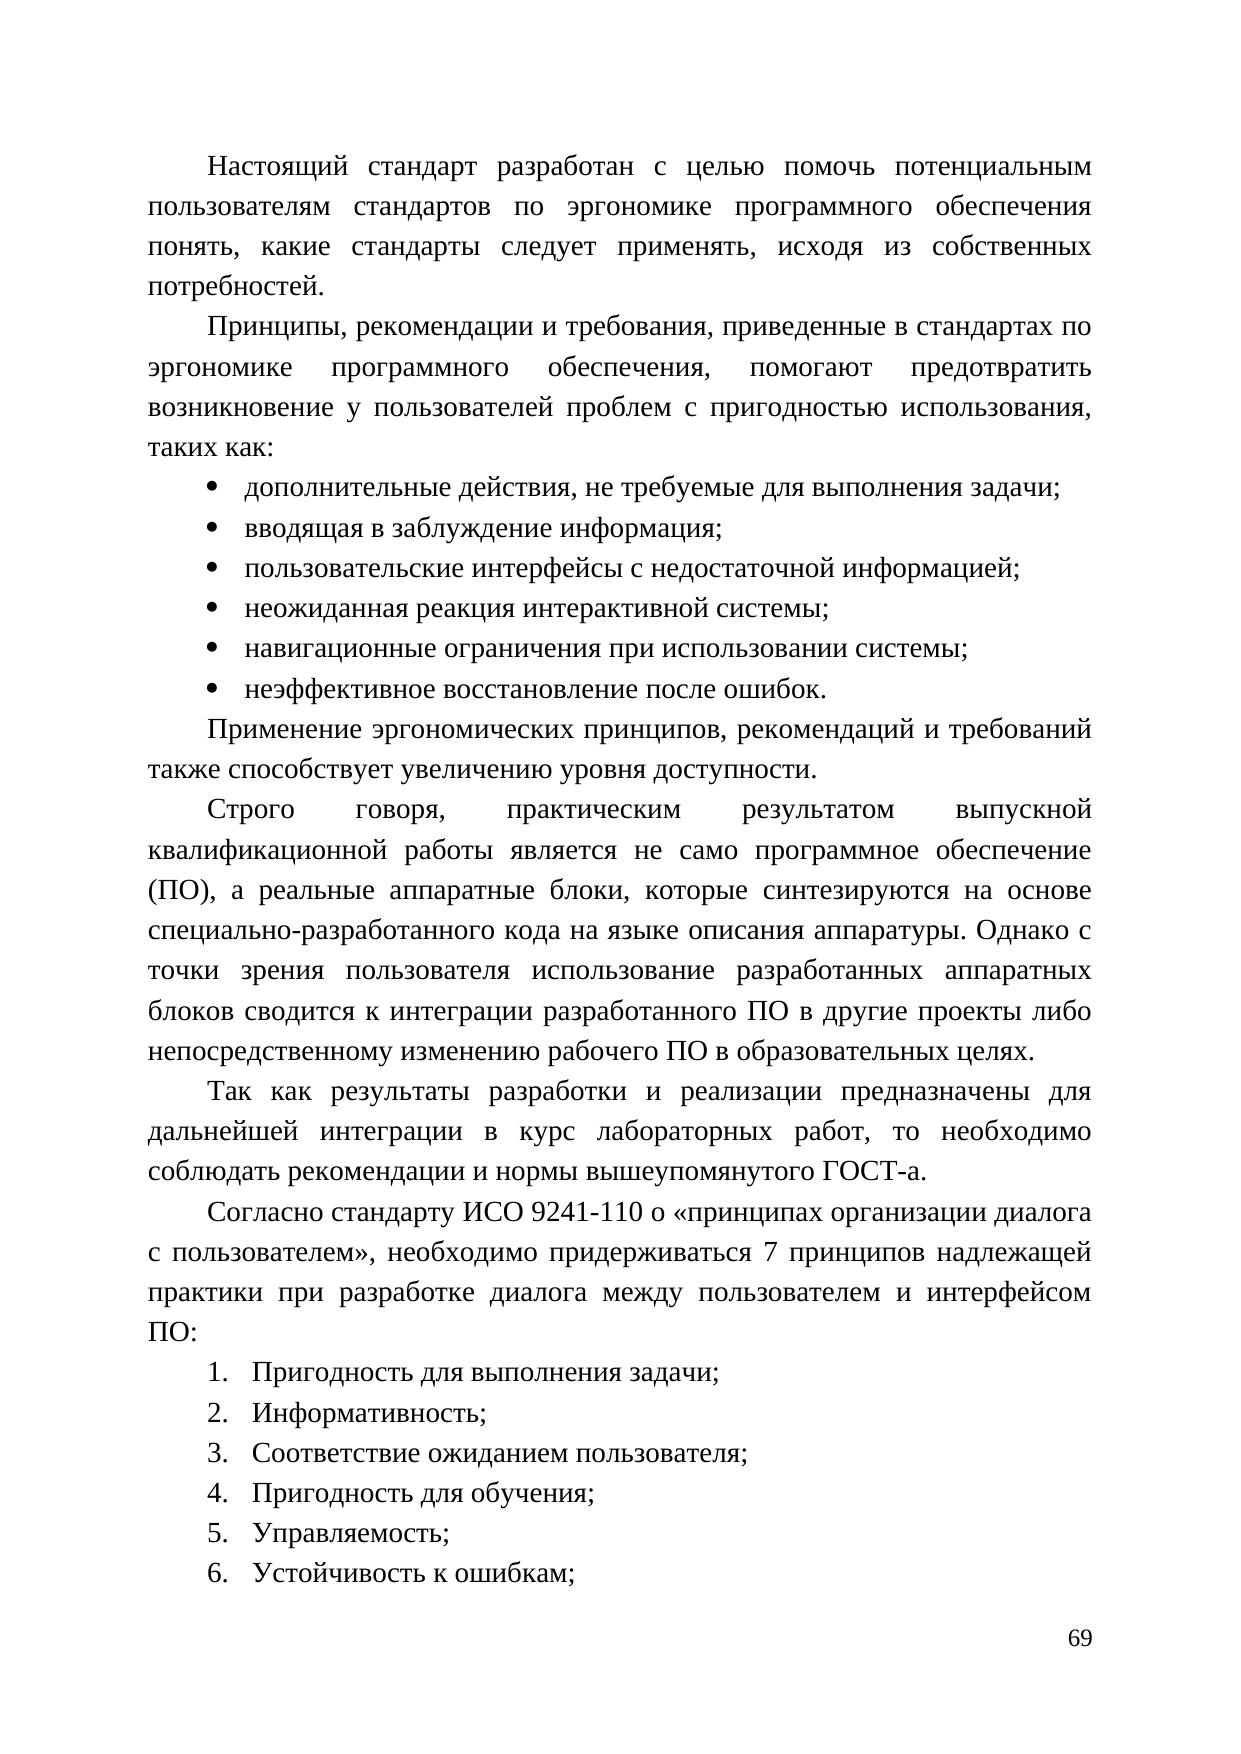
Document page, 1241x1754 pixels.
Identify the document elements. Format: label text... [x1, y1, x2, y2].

list неэффективное восстановление после ошибок. [207, 671, 1092, 704]
list пользовательские интерфейсы с недостаточной информацией; [207, 550, 1092, 584]
list неожиданная реакция интерактивной системы; [207, 590, 1092, 624]
list вводящая в заблуждение информация; [207, 510, 1092, 543]
text Согласно стандарту ИСО 9241-110 о «принципах организации диалога с пользователем», необходимо придерживаться 7 принципов надлежащей практики при разработке диалога между пользователем и интерфейсом ПО: [148, 1194, 1092, 1348]
list навигационные ограничения при использовании системы; [207, 631, 1092, 664]
text Строго говоря, практическим результатом выпускной квалификационной работы является не само программное обеспечение (ПО), а реальные аппаратные блоки, которые синтезируются на основе специально-разработанного кода на языке описания аппаратуры. Однако с точки зрения пользователя использование разработанных аппаратных блоков сводится к интеграции разработанного ПО в другие проекты либо непосредственному изменению рабочего ПО в образовательных целях. [148, 792, 1092, 1066]
text Настоящий стандарт разработан с целью помочь потенциальным пользователям стандартов по эргономике программного обеспечения понять, какие стандарты следует применять, исходя из собственных потребностей. [148, 148, 1092, 302]
list Управляемость; [207, 1515, 1092, 1549]
text Принципы, рекомендации и требования, приведенные в стандартах по эргономике программного обеспечения, помогают предотвратить возникновение у пользователей проблем с пригодностью использования, таких как: [148, 308, 1092, 463]
list дополнительные действия, не требуемые для выполнения задачи; [207, 469, 1092, 503]
list Соответствие ожиданием пользователя; [207, 1435, 1092, 1468]
list Пригодность для выполнения задачи; [207, 1354, 1092, 1388]
list Пригодность для обучения; [207, 1475, 1092, 1509]
text Применение эргономических принципов, рекомендаций и требований также способствует увеличению уровня доступности. [148, 711, 1092, 785]
list Информативность; [207, 1395, 1092, 1428]
text Так как результаты разработки и реализации предназначены для дальнейшей интеграции в курс лабораторных работ, то необходимо соблюдать рекомендации и нормы вышеупомянутого ГОСТ-а. [148, 1073, 1092, 1187]
list Устойчивость к ошибкам; [207, 1556, 1092, 1589]
